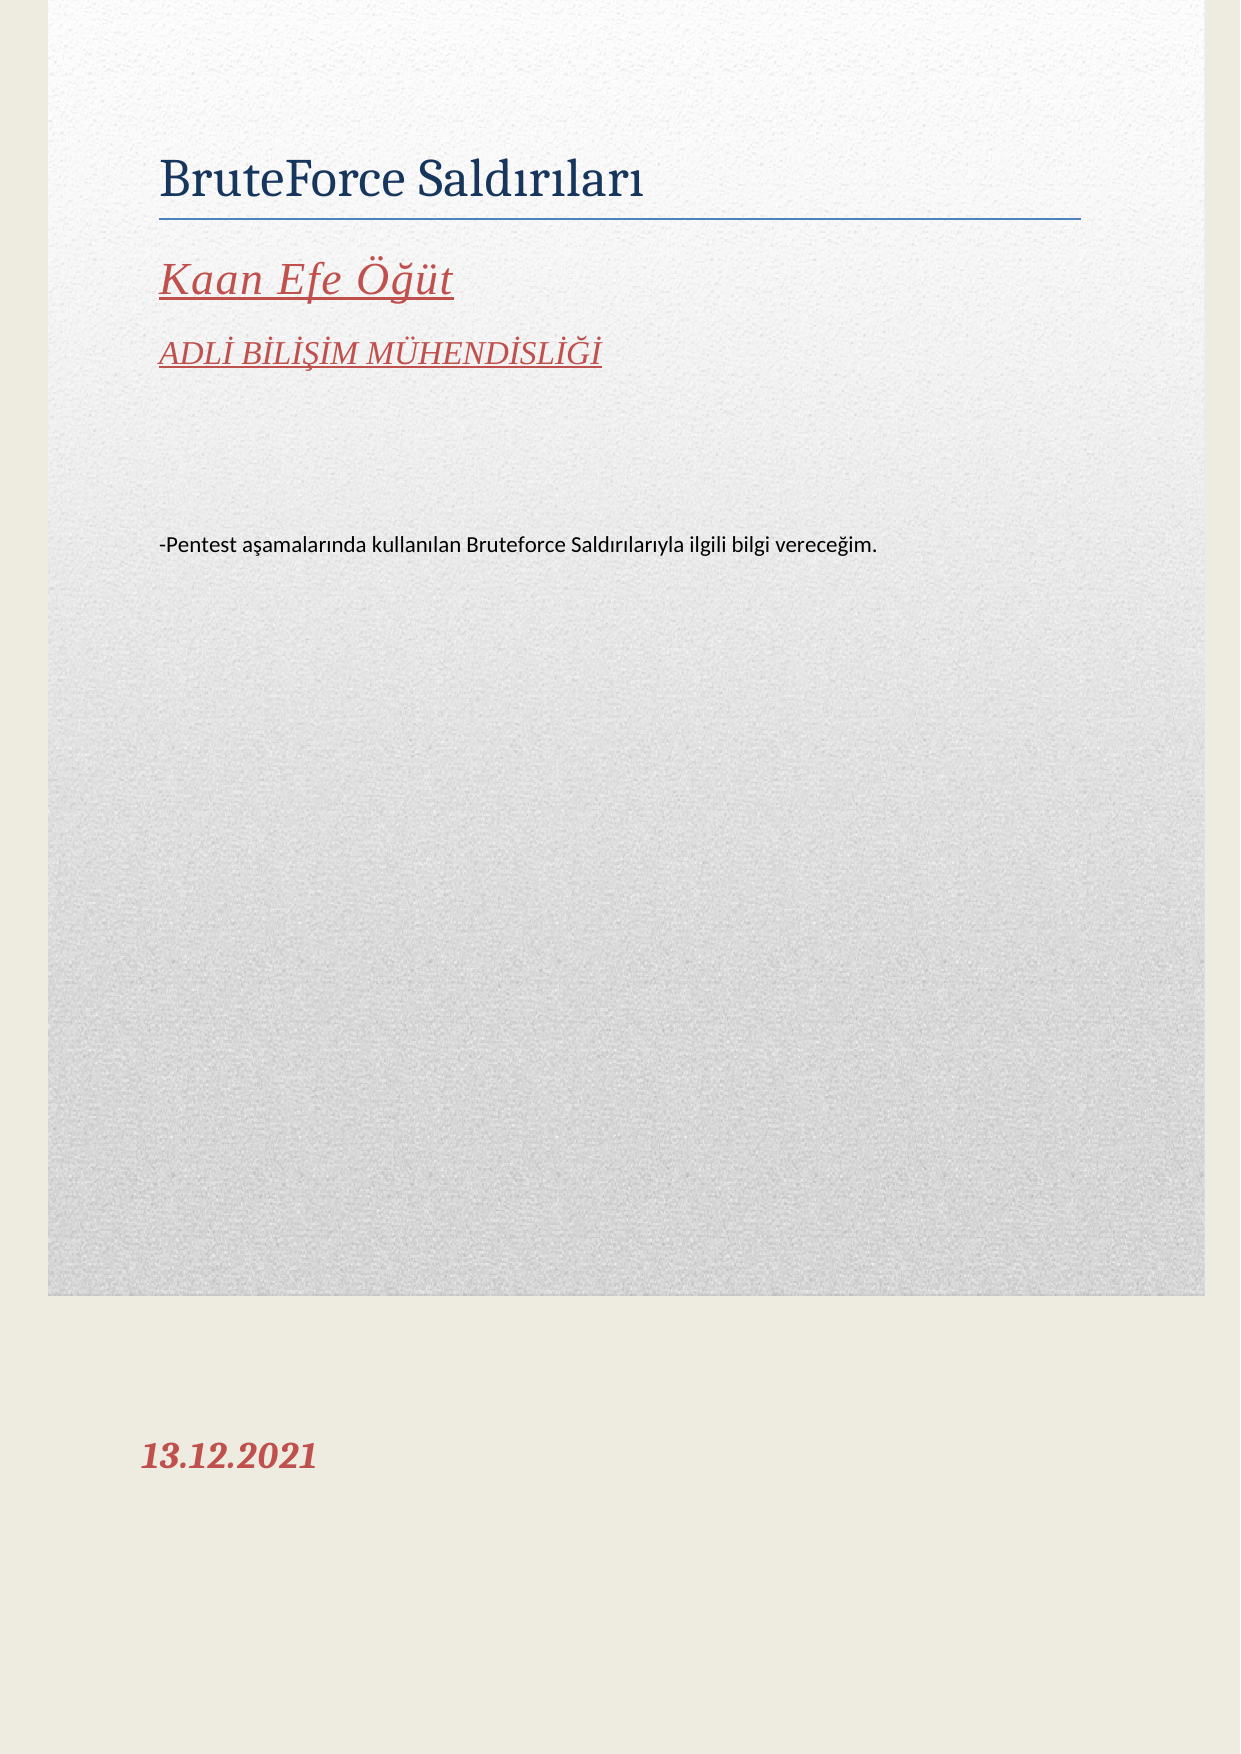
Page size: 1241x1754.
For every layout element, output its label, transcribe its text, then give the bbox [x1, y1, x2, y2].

table_header [148, 148, 1093, 252]
table_cell Kaan Efe Öğüt ADLİ BİLİŞİM MÜHENDİSLİĞİ [148, 252, 1093, 463]
table_cell [148, 463, 1093, 583]
